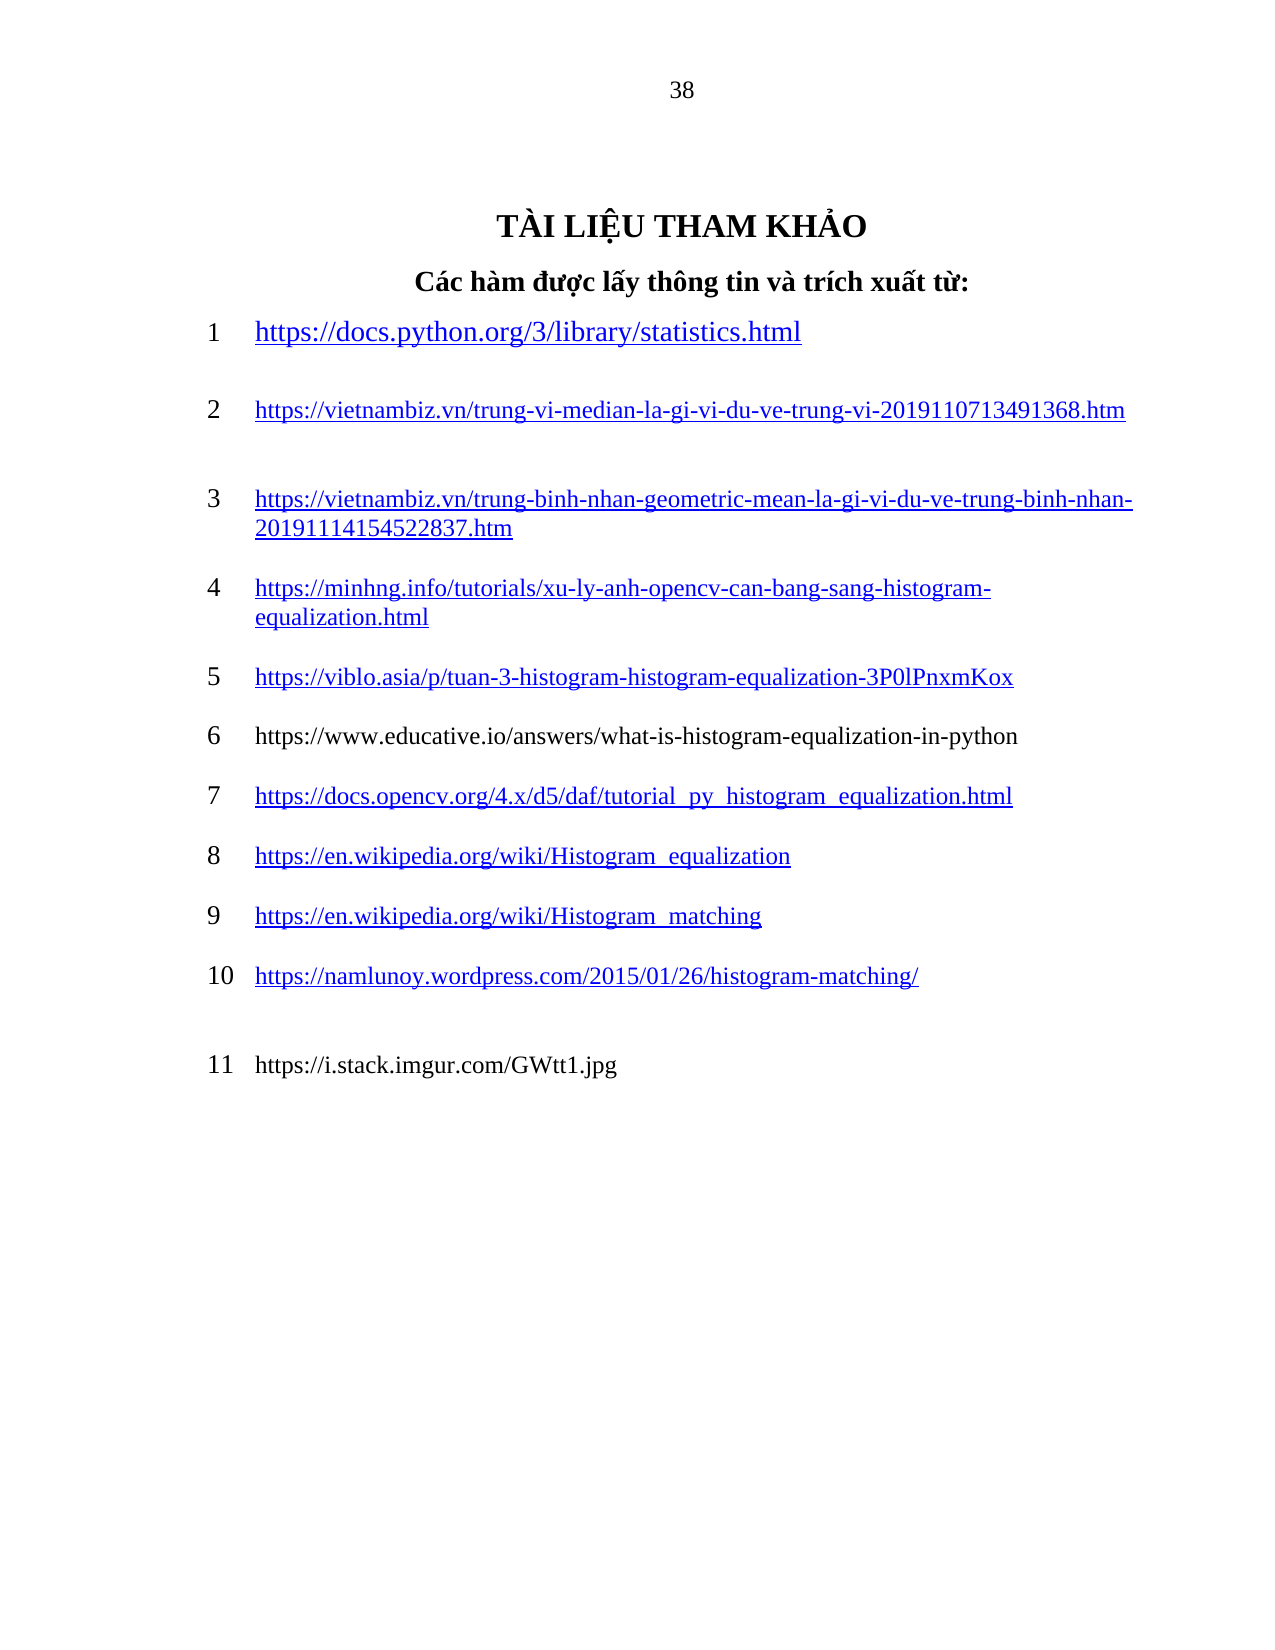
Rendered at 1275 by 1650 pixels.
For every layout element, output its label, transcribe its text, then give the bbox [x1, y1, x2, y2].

list https://vietnambiz.vn/trung-vi-median-la-gi-vi-du-ve-trung-vi-2019110713491368.htm [207, 394, 1157, 425]
text TÀI LIỆU THAM KHẢO [207, 207, 1157, 245]
list https://docs.python.org/3/library/statistics.html [207, 314, 1157, 348]
text Các hàm được lấy thông tin và trích xuất từ: [319, 264, 1157, 298]
list https://en.wikipedia.org/wiki/Histogram_matching [207, 899, 1157, 930]
list https://en.wikipedia.org/wiki/Histogram_equalization [207, 839, 1157, 870]
list https://minhng.info/tutorials/xu-ly-anh-opencv-can-bang-sang-histogram-equalization.html [207, 571, 1157, 631]
list https://viblo.asia/p/tuan-3-histogram-histogram-equalization-3P0lPnxmKox [207, 659, 1157, 691]
list https://www.educative.io/answers/what-is-histogram-equalization-in-python [207, 719, 1157, 751]
list https://docs.opencv.org/4.x/d5/daf/tutorial_py_histogram_equalization.html [207, 779, 1157, 811]
list https://i.stack.imgur.com/GWtt1.jpg [207, 1048, 1157, 1079]
list https://vietnambiz.vn/trung-binh-nhan-geometric-mean-la-gi-vi-du-ve-trung-binh-nhan-20191114154522837.htm [207, 482, 1157, 542]
list https://namlunoy.wordpress.com/2015/01/26/histogram-matching/ [207, 959, 1157, 990]
